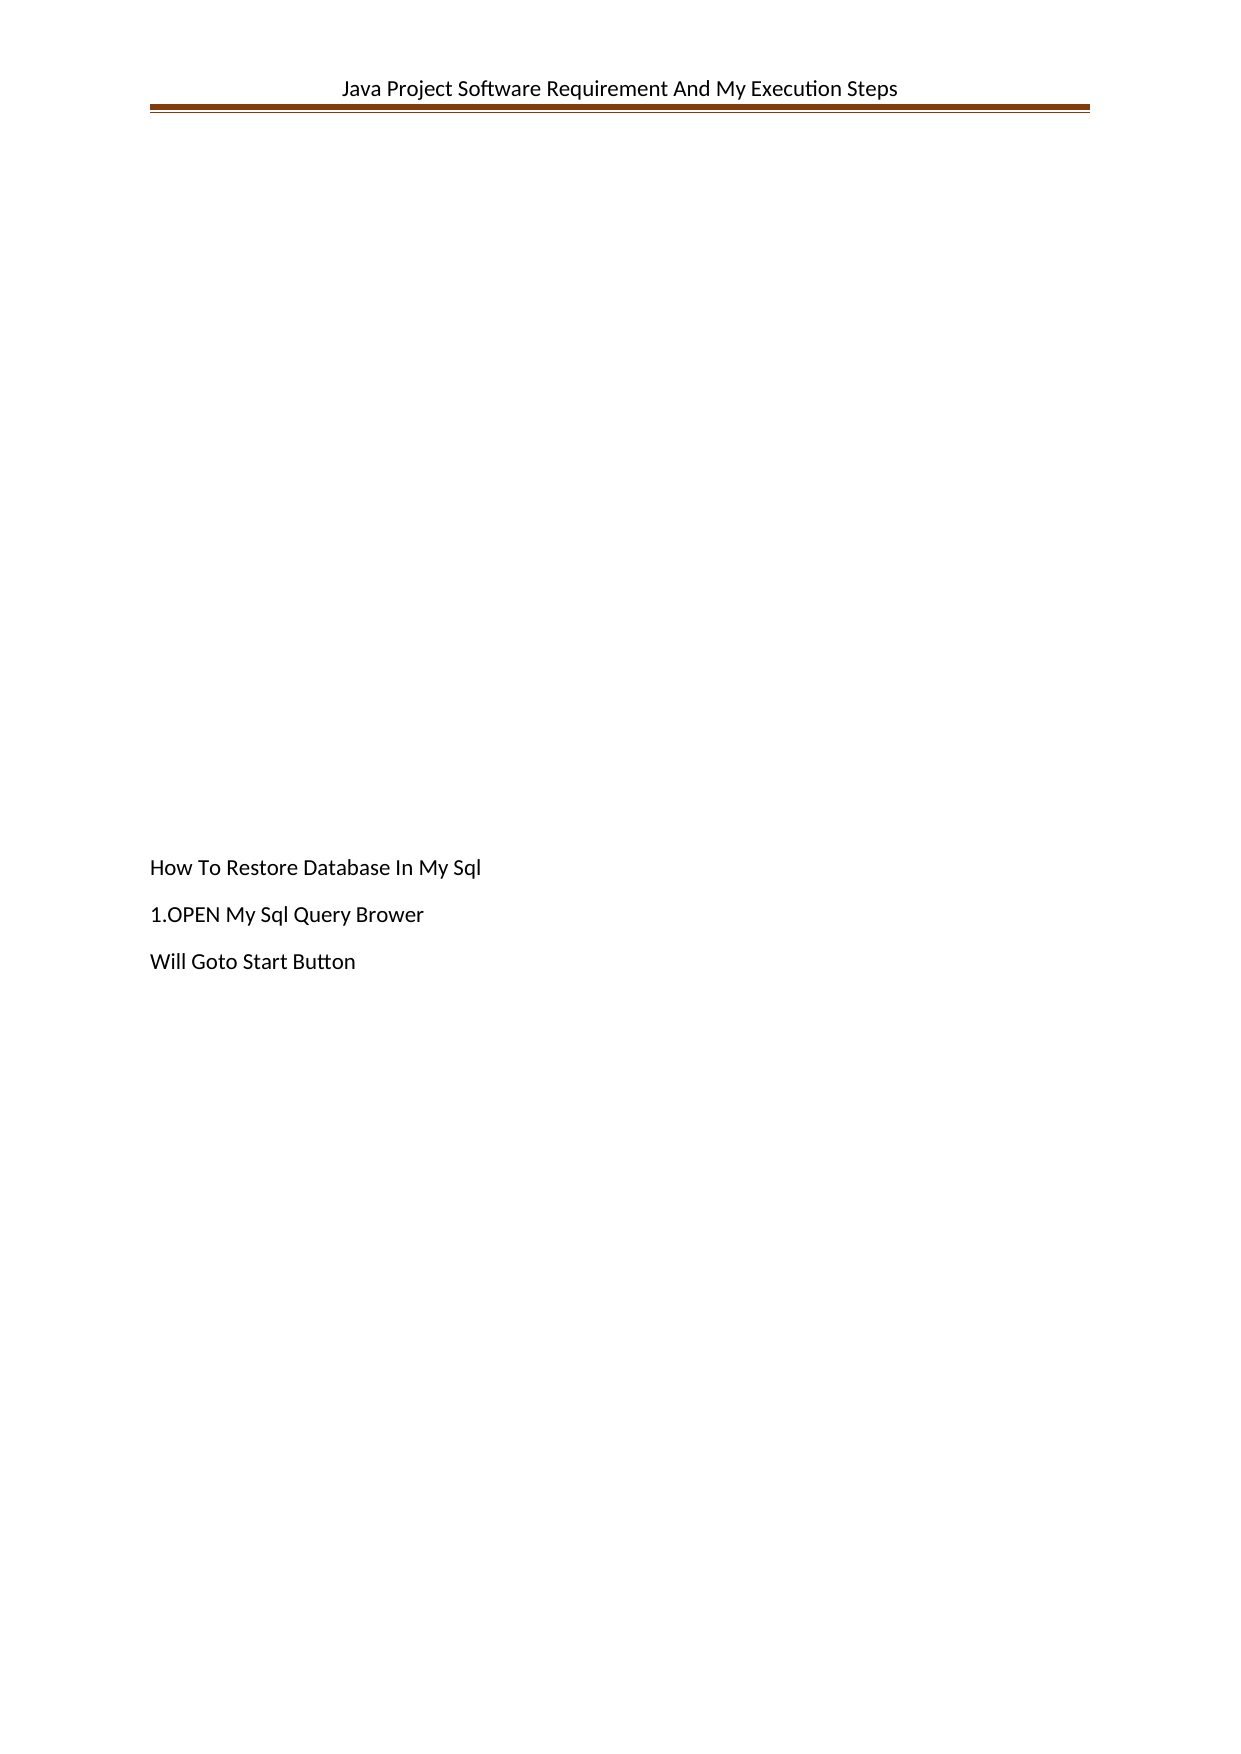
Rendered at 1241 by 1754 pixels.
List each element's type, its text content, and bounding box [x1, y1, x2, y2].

text 1.OPEN My Sql Query Brower [150, 900, 1090, 928]
text How To Restore Database In My Sql [150, 853, 1090, 881]
text Will Goto Start Button [150, 947, 1090, 975]
